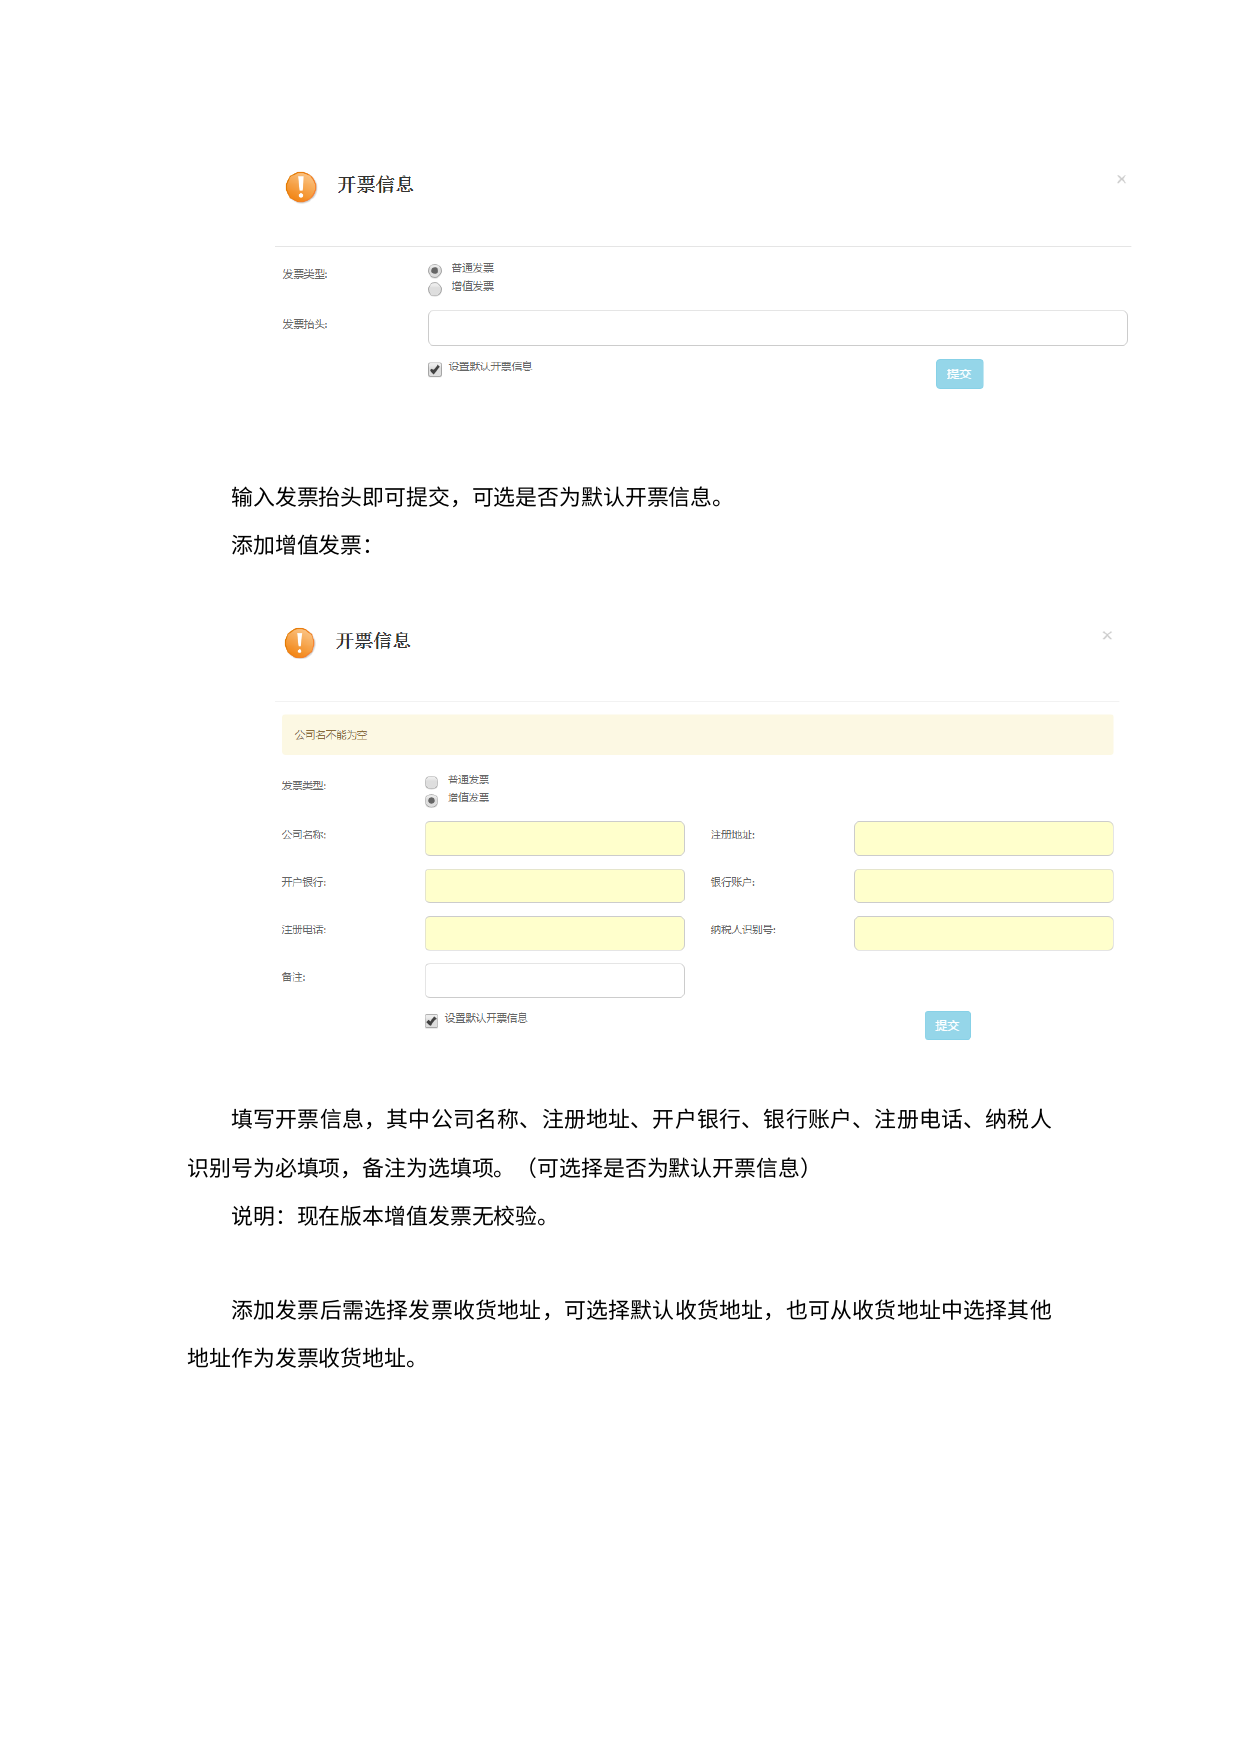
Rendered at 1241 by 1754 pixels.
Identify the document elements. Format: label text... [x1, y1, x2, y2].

text 填写开票信息，其中公司名称、注册地址、开户银行、银行账户、注册电话、纳税人识别号为必填项，备注为选填项。（可选择是否为默认开票信息） [187, 1102, 1053, 1183]
text 添加增值发票： [187, 528, 1053, 561]
picture [275, 621, 1120, 1044]
picture [275, 162, 1132, 392]
text 输入发票抬头即可提交，可选是否为默认开票信息。 [187, 480, 1053, 512]
text 说明：现在版本增值发票无校验。 [187, 1199, 1053, 1231]
text 添加发票后需选择发票收货地址，可选择默认收货地址，也可从收货地址中选择其他地址作为发票收货地址。 [187, 1292, 1053, 1373]
